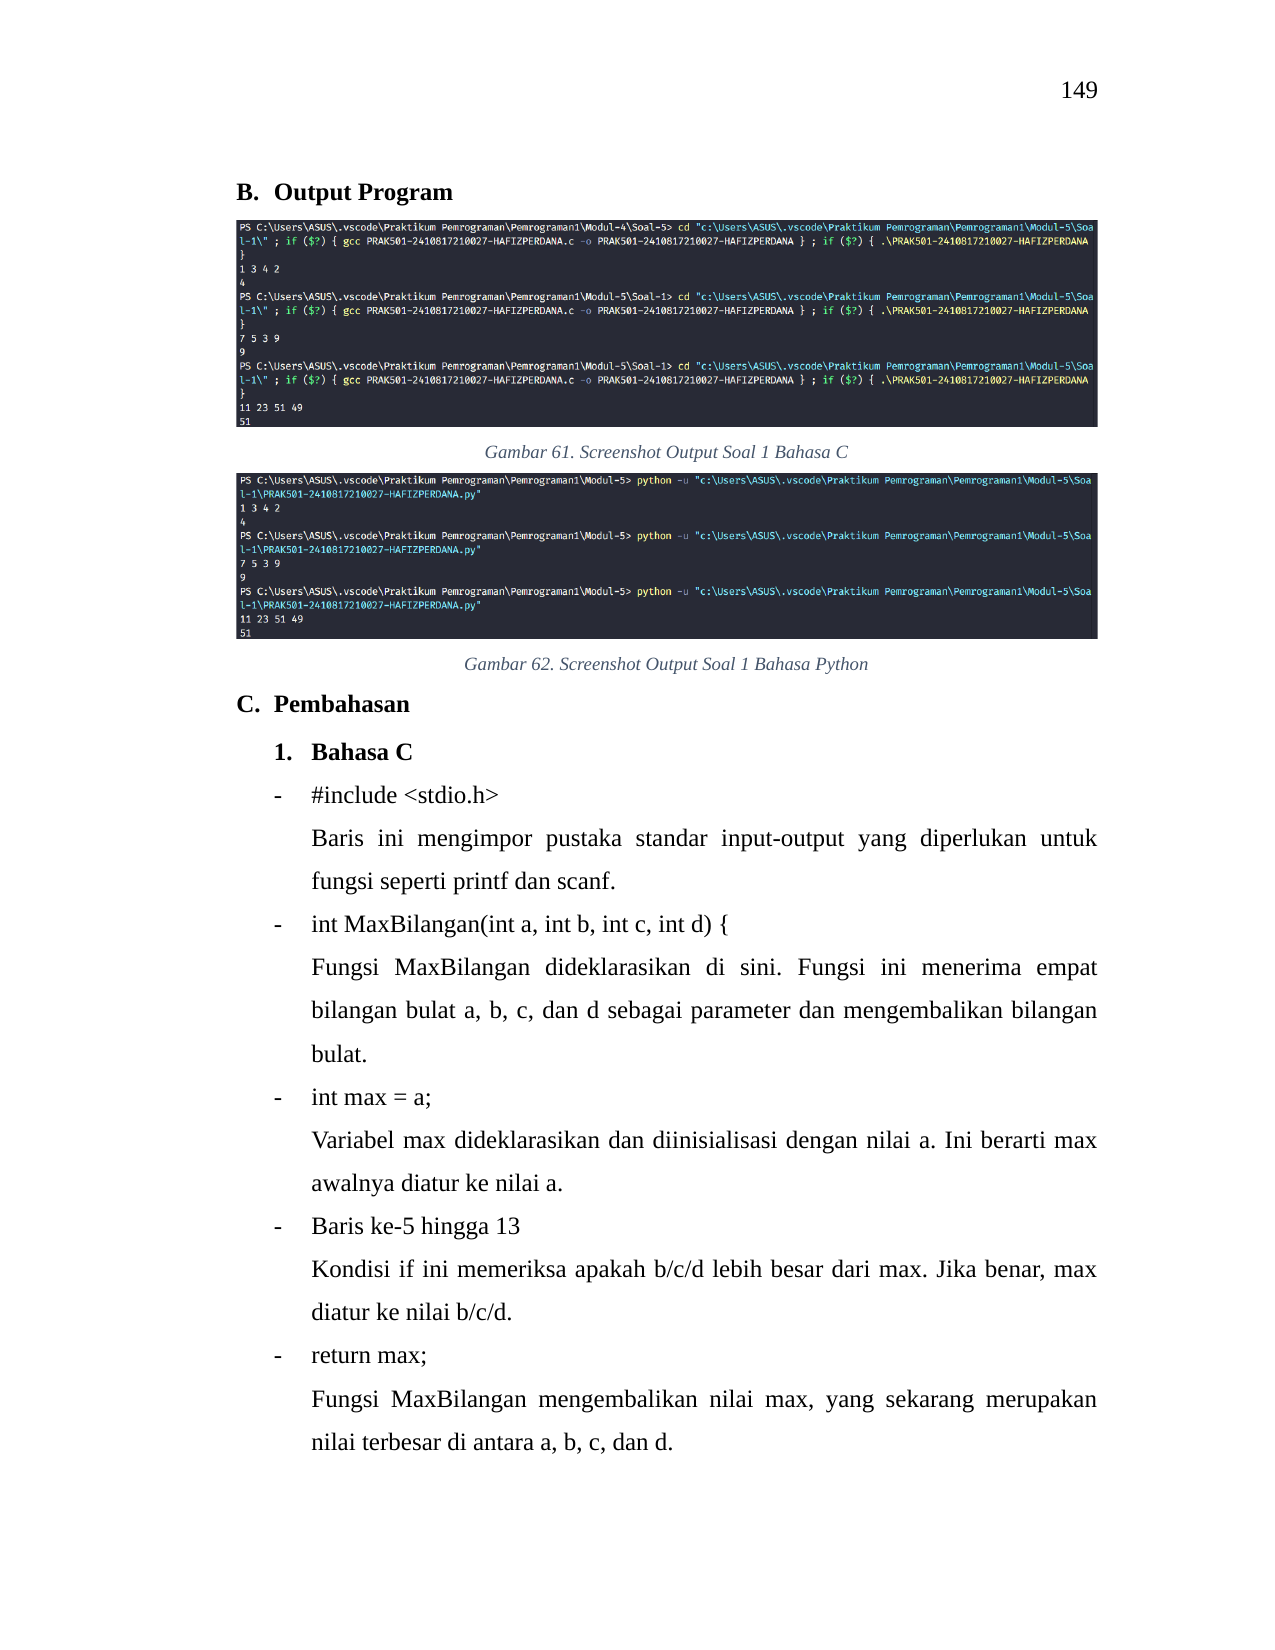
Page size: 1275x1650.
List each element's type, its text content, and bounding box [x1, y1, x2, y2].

list Variabel max dideklarasikan dan diinisialisasi dengan nilai a. Ini berarti max awalnya diatur ke nilai a. [311, 1125, 1098, 1197]
subtitle Output Program [236, 177, 1098, 206]
list Baris ini mengimpor pustaka standar input-output yang diperlukan untuk fungsi seperti printf dan scanf. [311, 823, 1098, 895]
list Kondisi if ini memeriksa apakah b/c/d lebih besar dari max. Jika benar, max diatur ke nilai b/c/d. [311, 1254, 1098, 1326]
list int max = a; [274, 1082, 1098, 1111]
list return max; [274, 1341, 1098, 1369]
picture [236, 220, 1098, 427]
list Baris ke-5 hingga 13 [274, 1211, 1098, 1240]
subtitle Bahasa C [274, 737, 1098, 766]
list #include <stdio.h> [274, 780, 1098, 809]
picture [236, 473, 1098, 639]
list Fungsi MaxBilangan dideklarasikan di sini. Fungsi ini menerima empat bilangan bulat a, b, c, dan d sebagai parameter dan mengembalikan bilangan bulat. [311, 952, 1098, 1067]
list int MaxBilangan(int a, int b, int c, int d) { [274, 909, 1098, 938]
list Fungsi MaxBilangan mengembalikan nilai max, yang sekarang merupakan nilai terbesar di antara a, b, c, dan d. [311, 1384, 1098, 1456]
subtitle Pembahasan [236, 689, 1098, 718]
